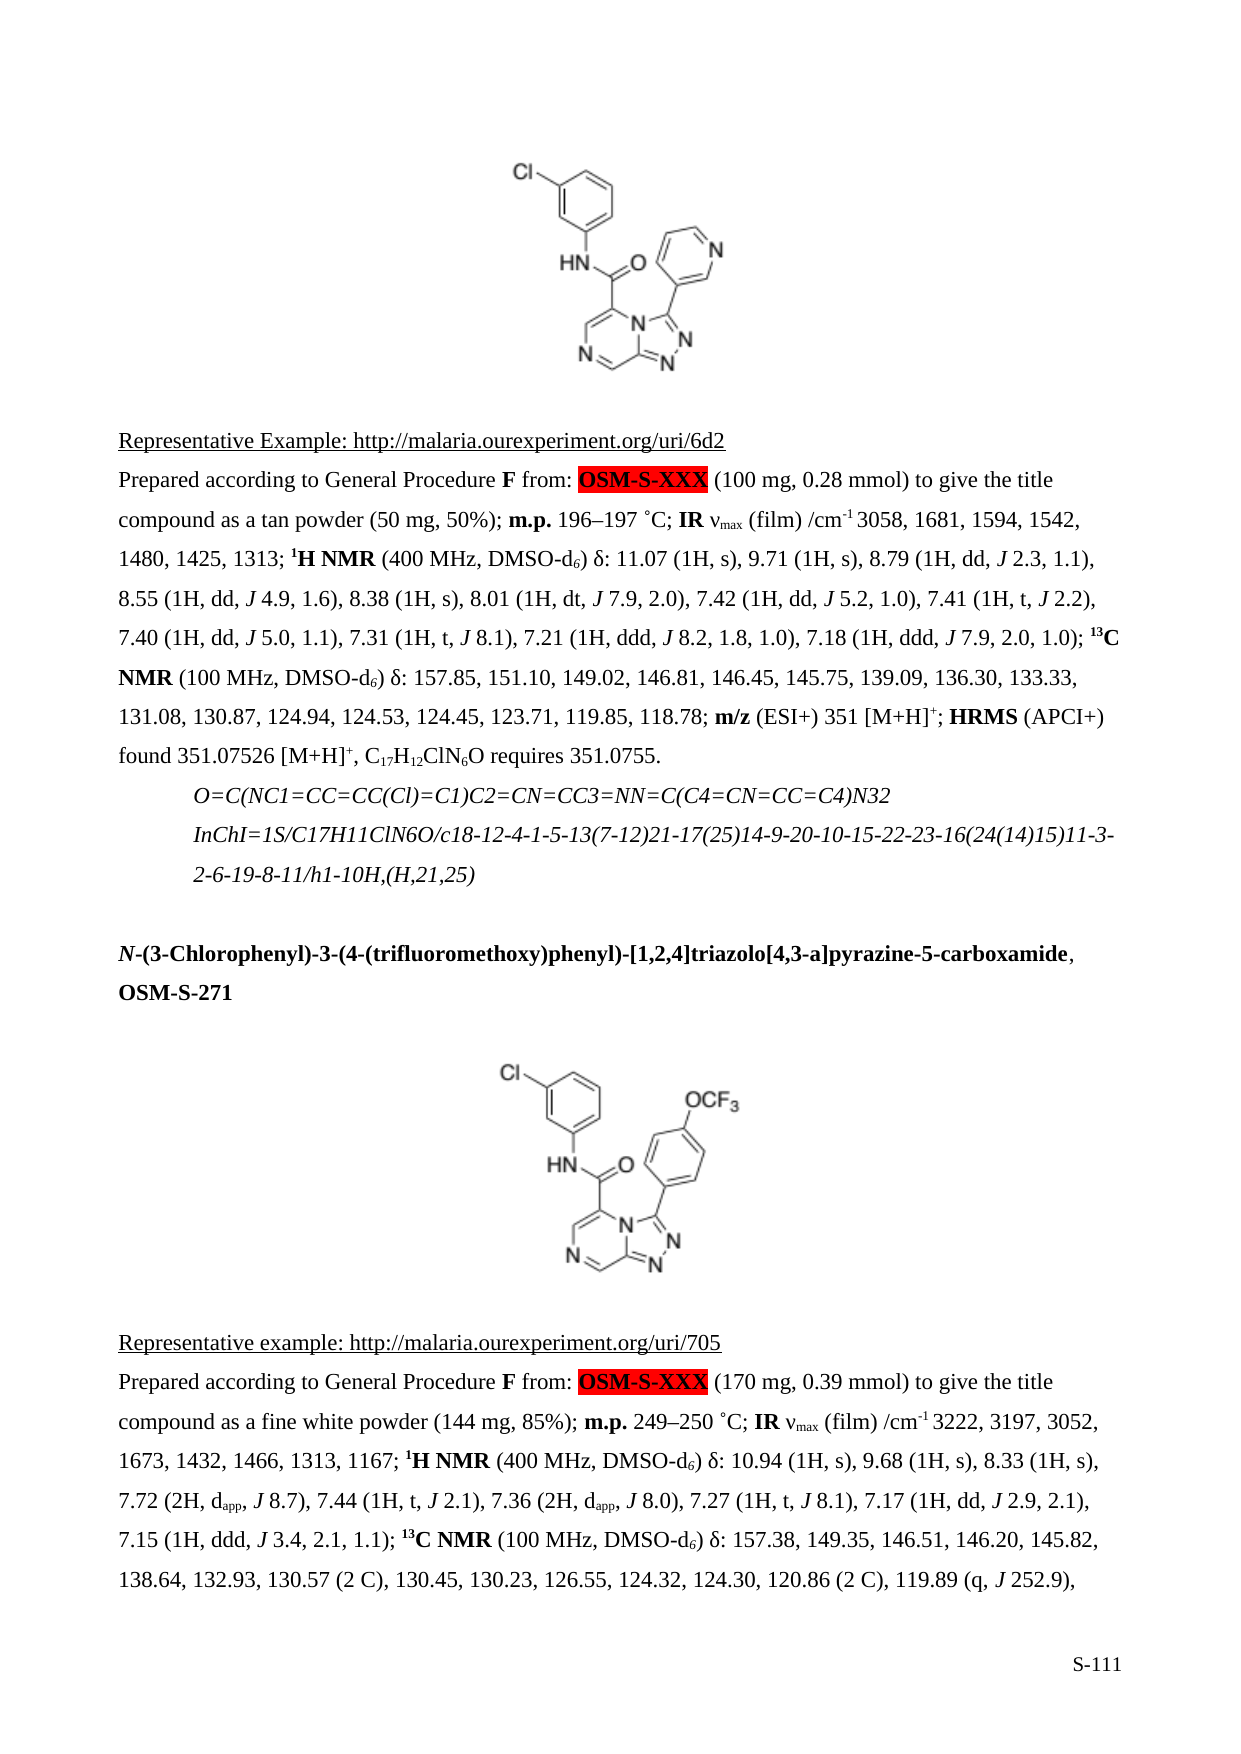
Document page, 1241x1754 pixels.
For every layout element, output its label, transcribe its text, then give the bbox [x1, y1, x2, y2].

text N-(3-Chlorophenyl)-3-(4-(trifluoromethoxy)phenyl)-[1,2,4]triazolo[4,3-a]pyrazine-5-carboxamide, OSM-S-271 [118, 940, 1122, 1006]
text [118, 1368, 1122, 1592]
text Representative example: http://malaria.ourexperiment.org/uri/705 [118, 1329, 1122, 1355]
text InChI=1S/C17H11ClN6O/c18-12-4-1-5-13(7-12)21-17(25)14-9-20-10-15-22-23-16(24(14)15)11-3-2-6-19-8-11/h1-10H,(H,21,25) [193, 822, 1122, 887]
text O=C(NC1=CC=CC(Cl)=C1)C2=CN=CC3=NN=C(C4=CN=CC=C4)N32 [118, 782, 1122, 808]
text Prepared according to General Procedure F from: OSM-S-XXX (100 mg, 0.28 mmol) to give the title compound as a tan powder (50 mg, 50%); m.p. 196–197 ˚C; IR νmax (film) /cm-1 3058, 1681, 1594, 1542, 1480, 1425, 1313; 1H NMR (400 MHz, DMSO-d6) δ: 11.07 (1H, s), 9.71 (1H, s), 8.79 (1H, dd, J 2.3, 1.1), 8.55 (1H, dd, J 4.9, 1.6), 8.38 (1H, s), 8.01 (1H, dt, J 7.9, 2.0), 7.42 (1H, dd, J 5.2, 1.0), 7.41 (1H, t, J 2.2), 7.40 (1H, dd, J 5.0, 1.1), 7.31 (1H, t, J 8.1), 7.21 (1H, ddd, J 8.2, 1.8, 1.0), 7.18 (1H, ddd, J 7.9, 2.0, 1.0); 13C NMR (100 MHz, DMSO-d6) δ: 157.85, 151.10, 149.02, 146.81, 146.45, 145.75, 139.09, 136.30, 133.33, 131.08, 130.87, 124.94, 124.53, 124.45, 123.71, 119.85, 118.78; m/z (ESI+) 351 [M+H]+; HRMS (APCI+) found 351.07526 [M+H]+, C17H12ClN6O requires 351.0755. [118, 466, 1122, 769]
text Representative Example: http://malaria.ourexperiment.org/uri/6d2 [118, 427, 1122, 453]
